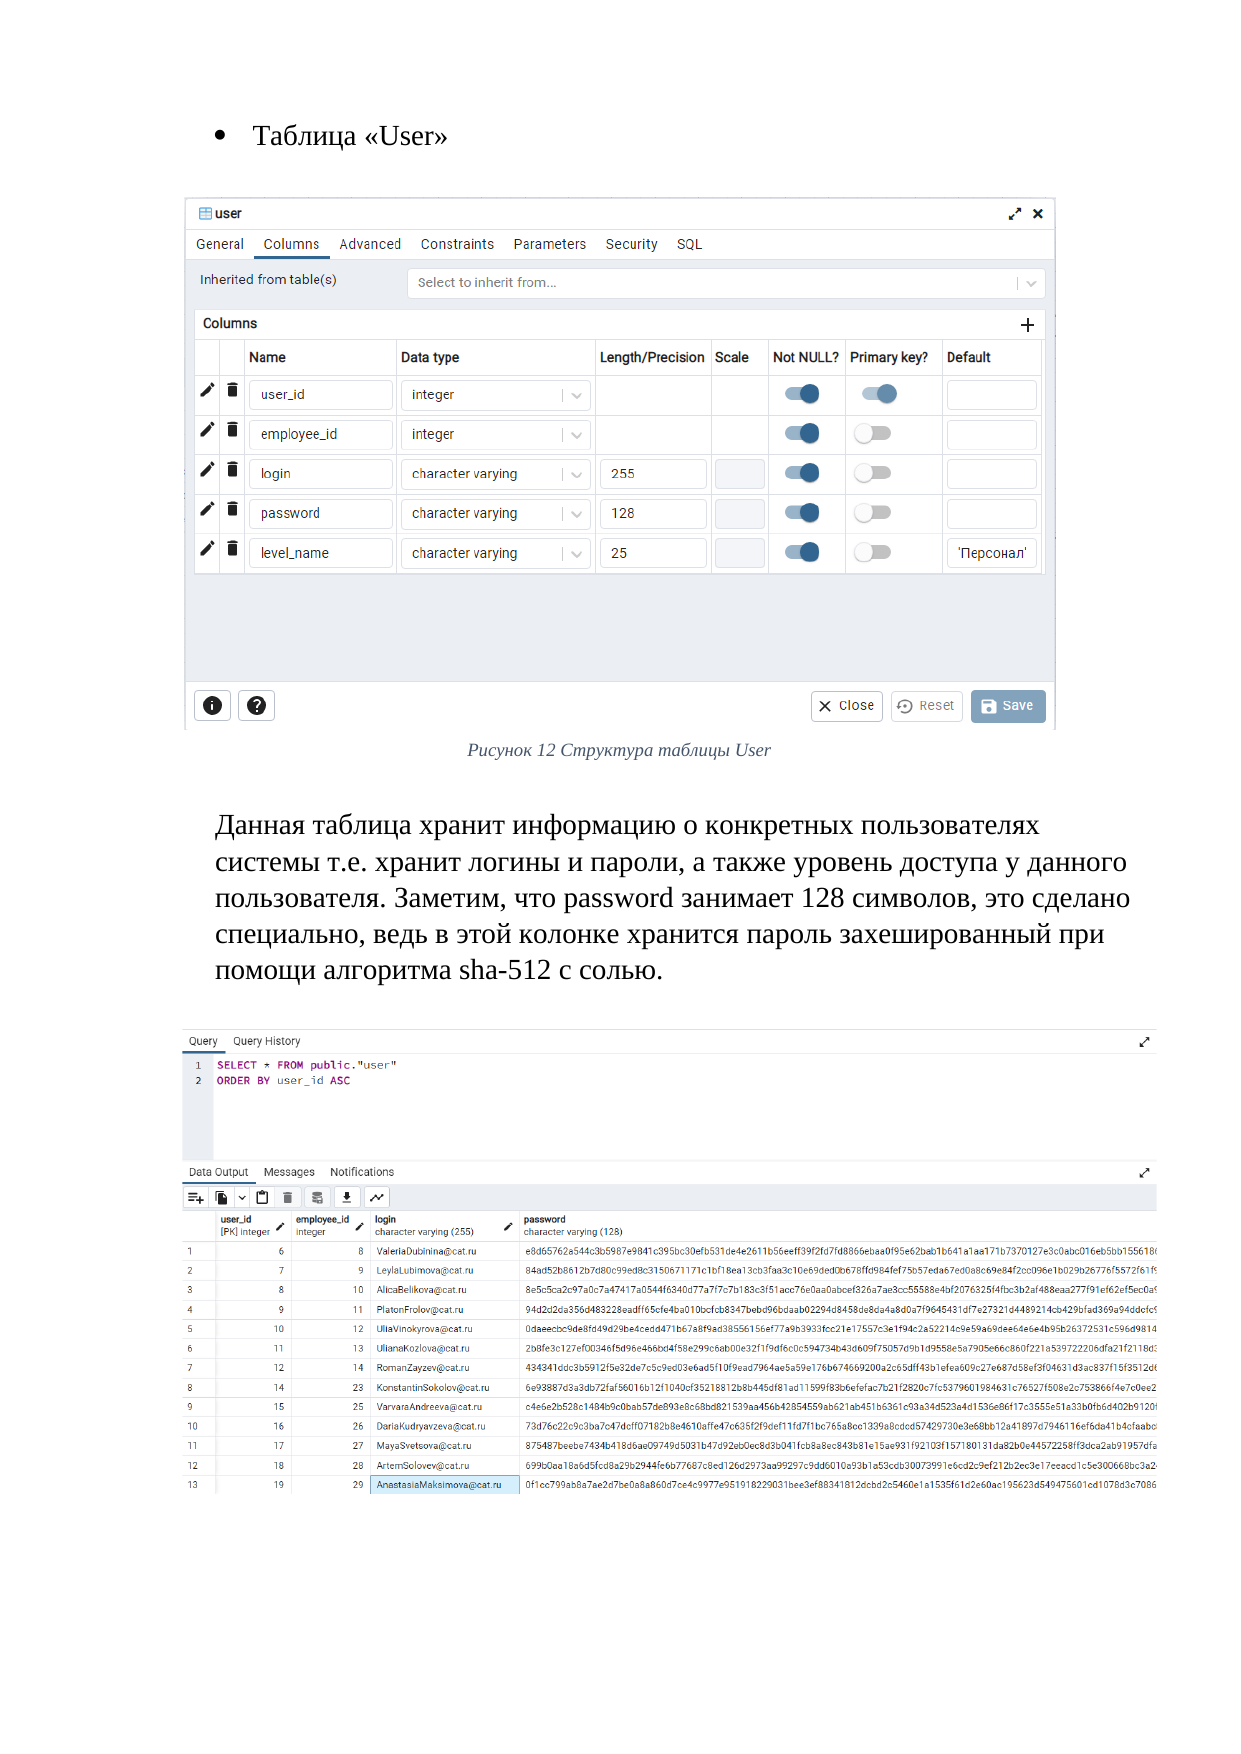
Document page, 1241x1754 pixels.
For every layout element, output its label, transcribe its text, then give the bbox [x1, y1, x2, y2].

text Данная таблица хранит информацию о конкретных пользователях системы т.е. хранит логины и пароли, а также уровень доступа у данного пользователя. Заметим, что password занимает 128 символов, это сделано специально, ведь в этой колонке хранится пароль захешированный при помощи алгоритма sha-512 с солью. [215, 807, 1152, 986]
picture [182, 1029, 1157, 1494]
picture [184, 197, 1056, 730]
list Таблица «User» [215, 118, 1152, 152]
